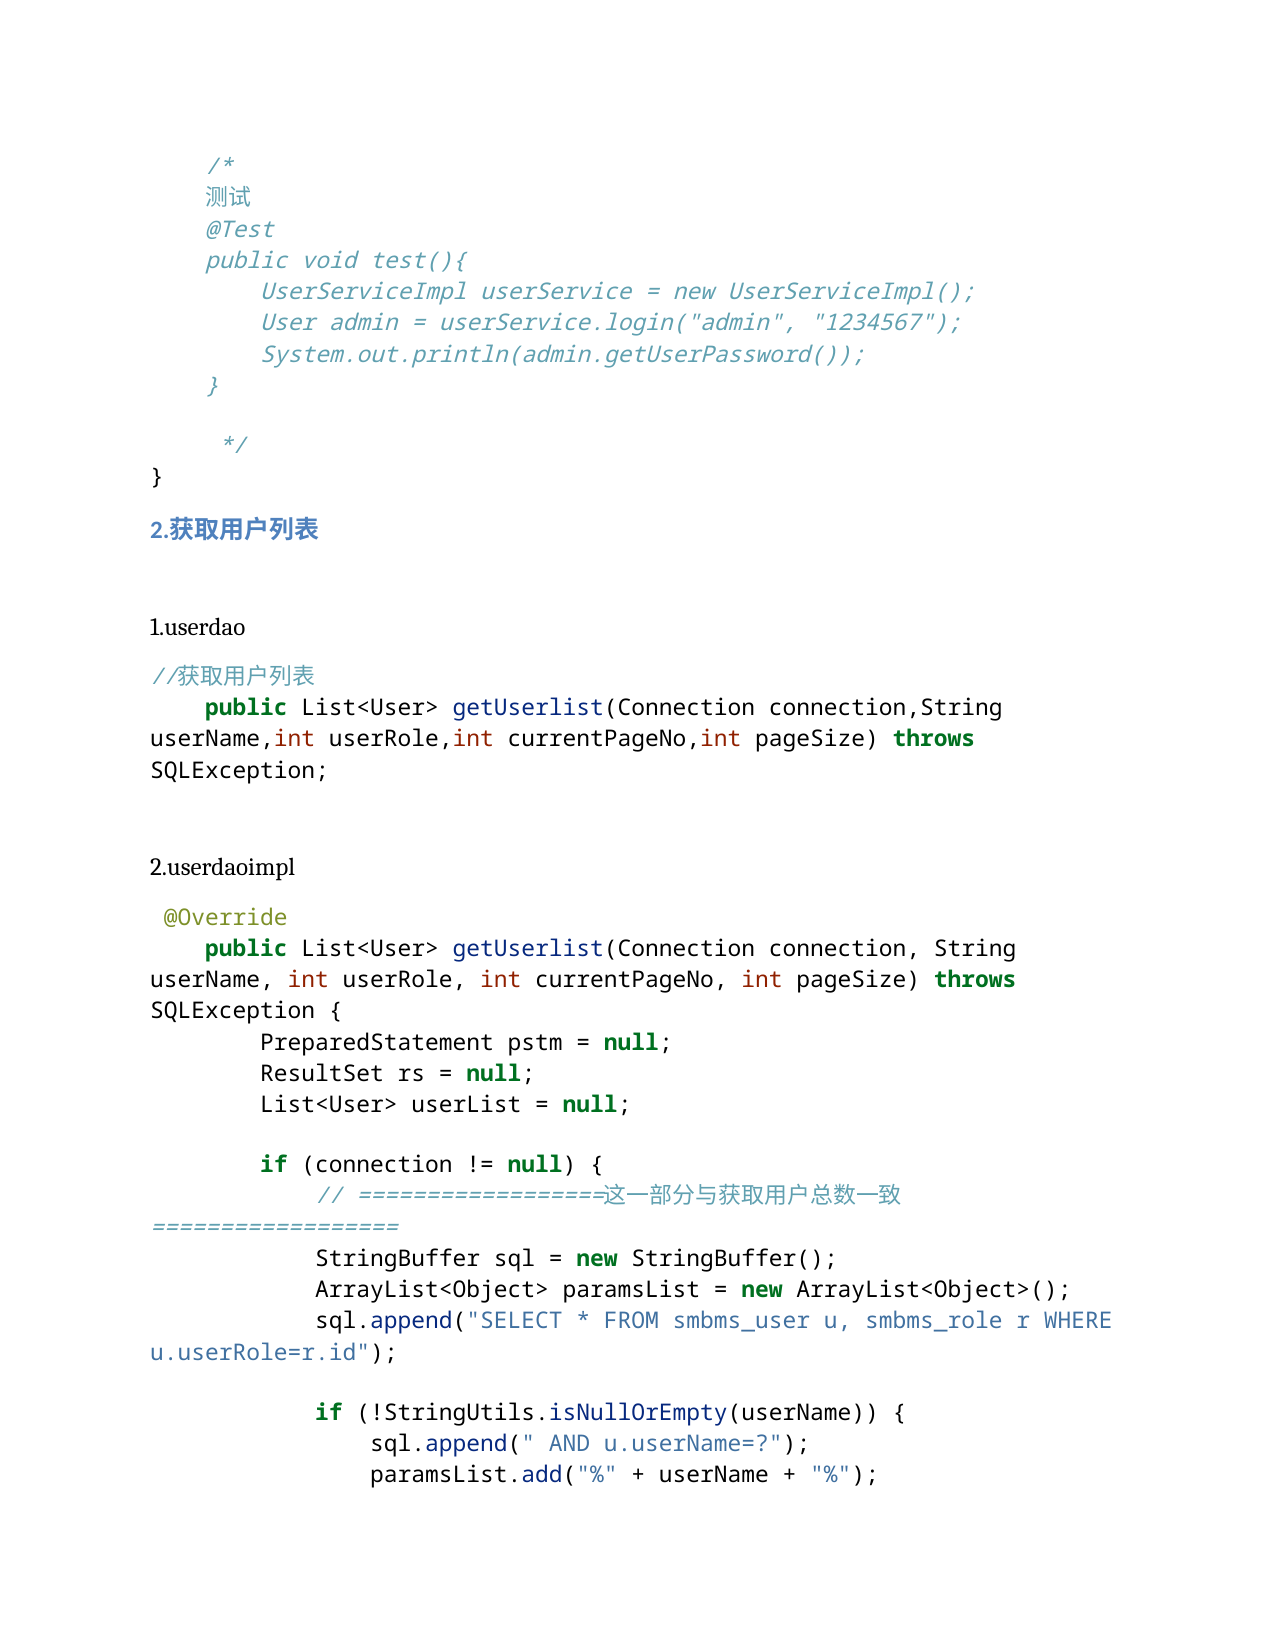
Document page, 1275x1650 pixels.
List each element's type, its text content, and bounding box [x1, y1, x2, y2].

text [150, 901, 1125, 1489]
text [150, 150, 1125, 491]
text //获取用户列表 public List<User> getUserlist(Connection connection,String userName,int userRole,int currentPageNo,int pageSize) throws SQLException; [150, 660, 1125, 785]
subtitle 2.获取用户列表 [150, 512, 1125, 546]
text 1.userdao [150, 612, 1125, 641]
text 2.userdaoimpl [150, 853, 1125, 882]
